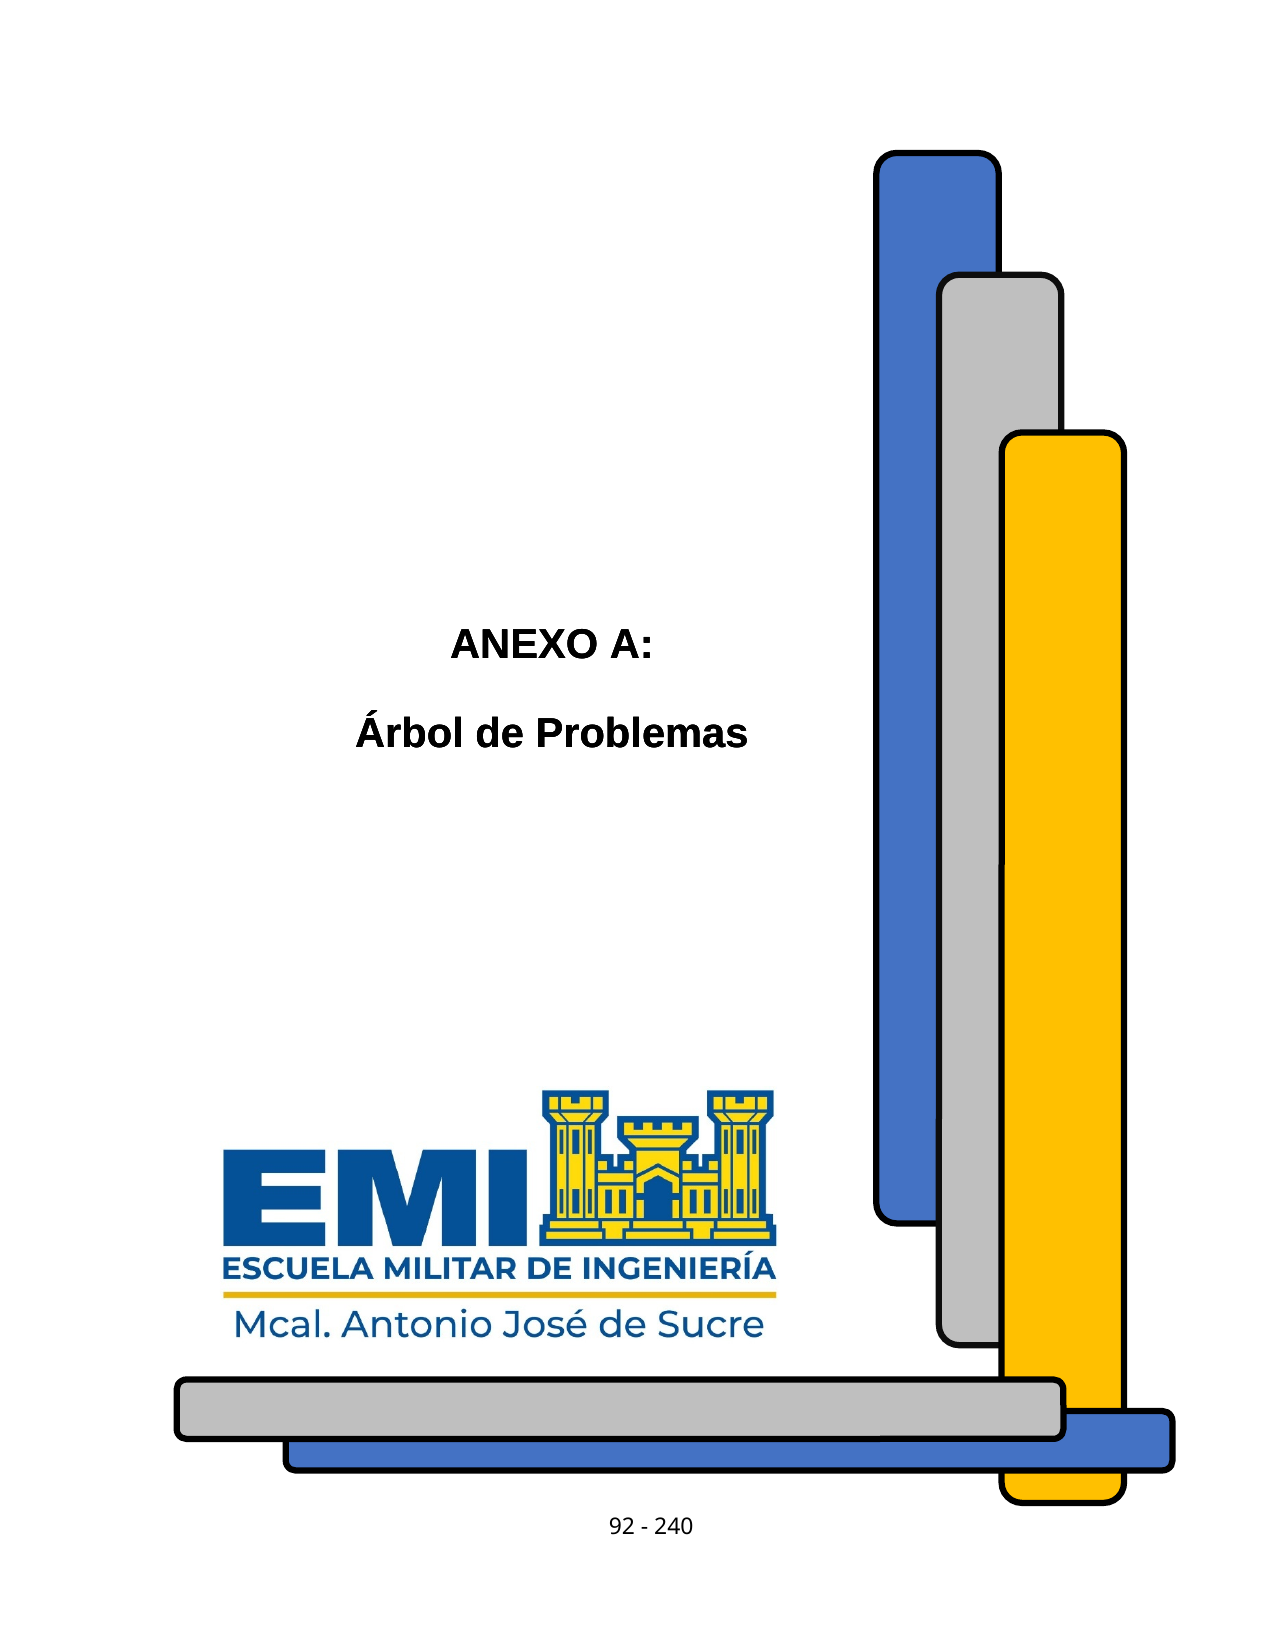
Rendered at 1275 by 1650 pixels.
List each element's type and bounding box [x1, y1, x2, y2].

picture [219, 1086, 780, 1346]
